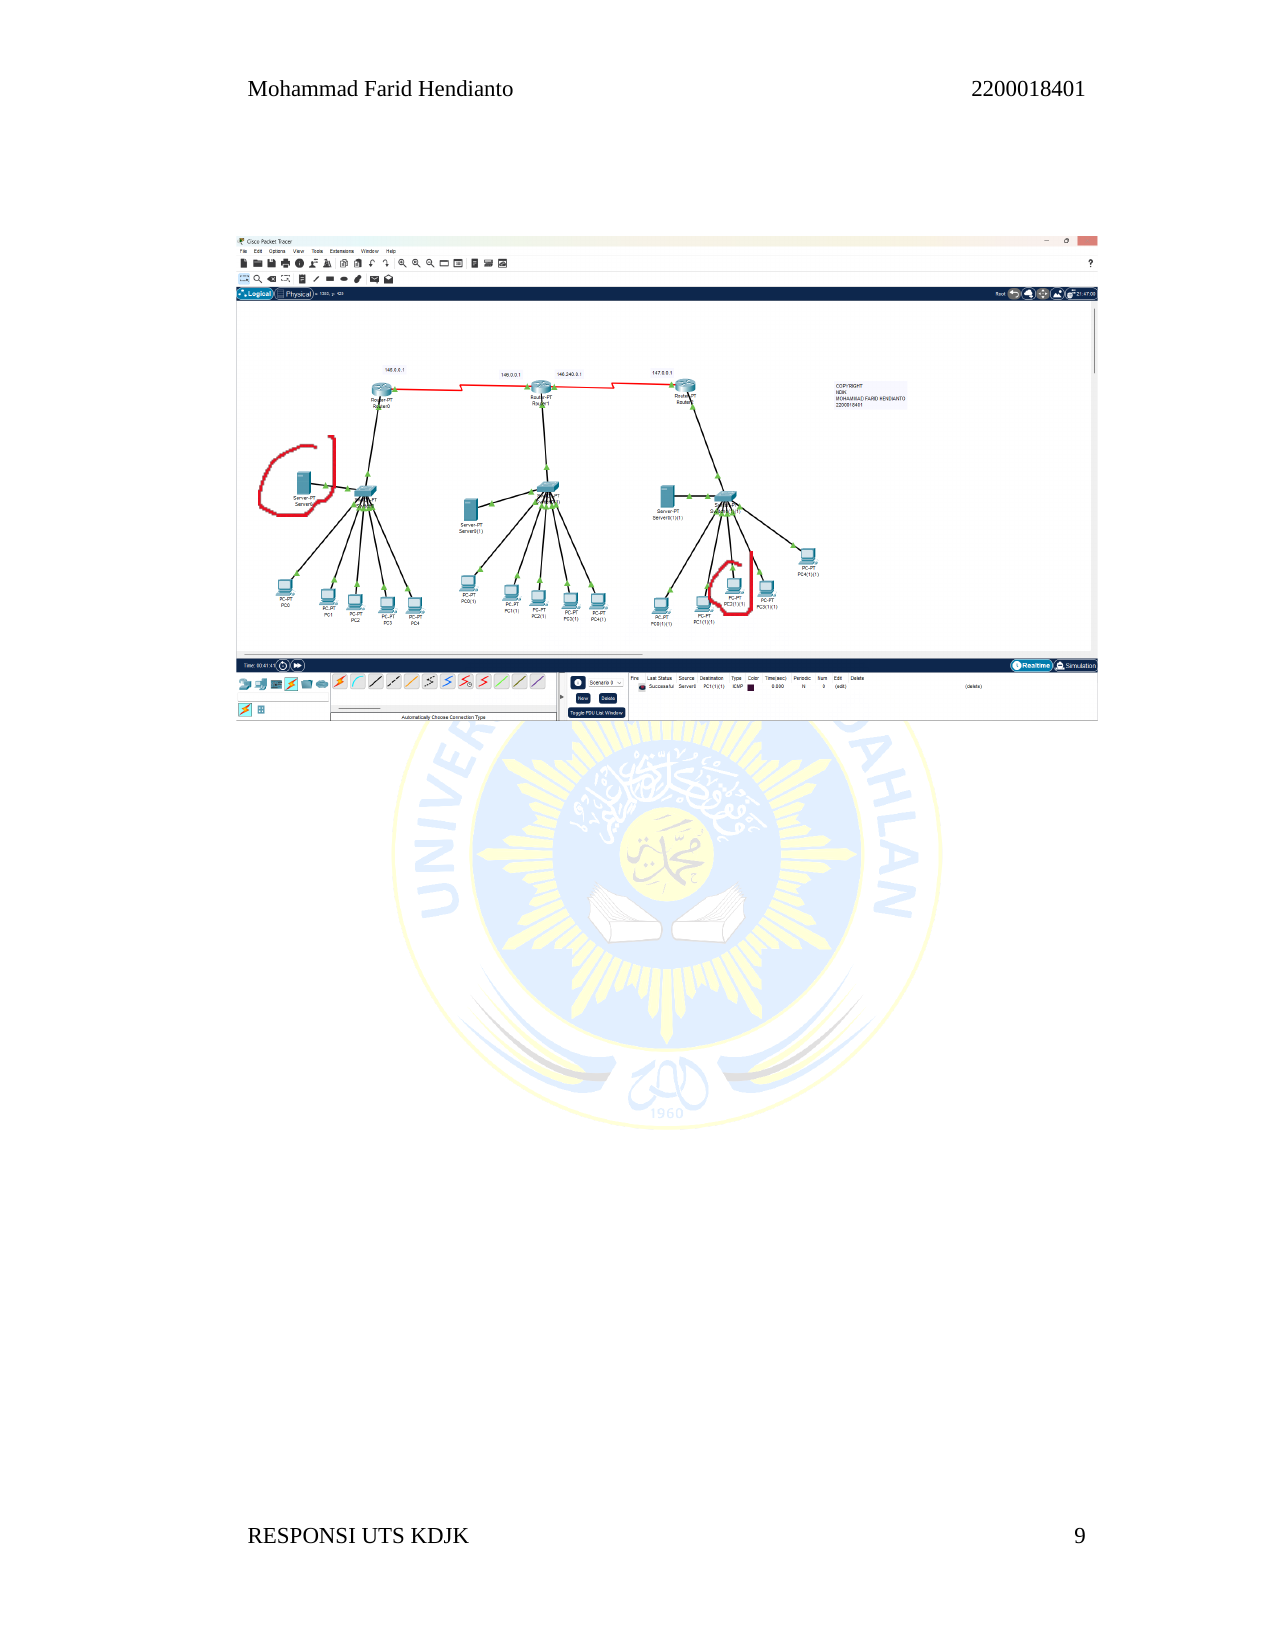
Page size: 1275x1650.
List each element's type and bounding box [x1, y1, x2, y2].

picture [236, 236, 1098, 721]
picture [253, 293, 270, 297]
